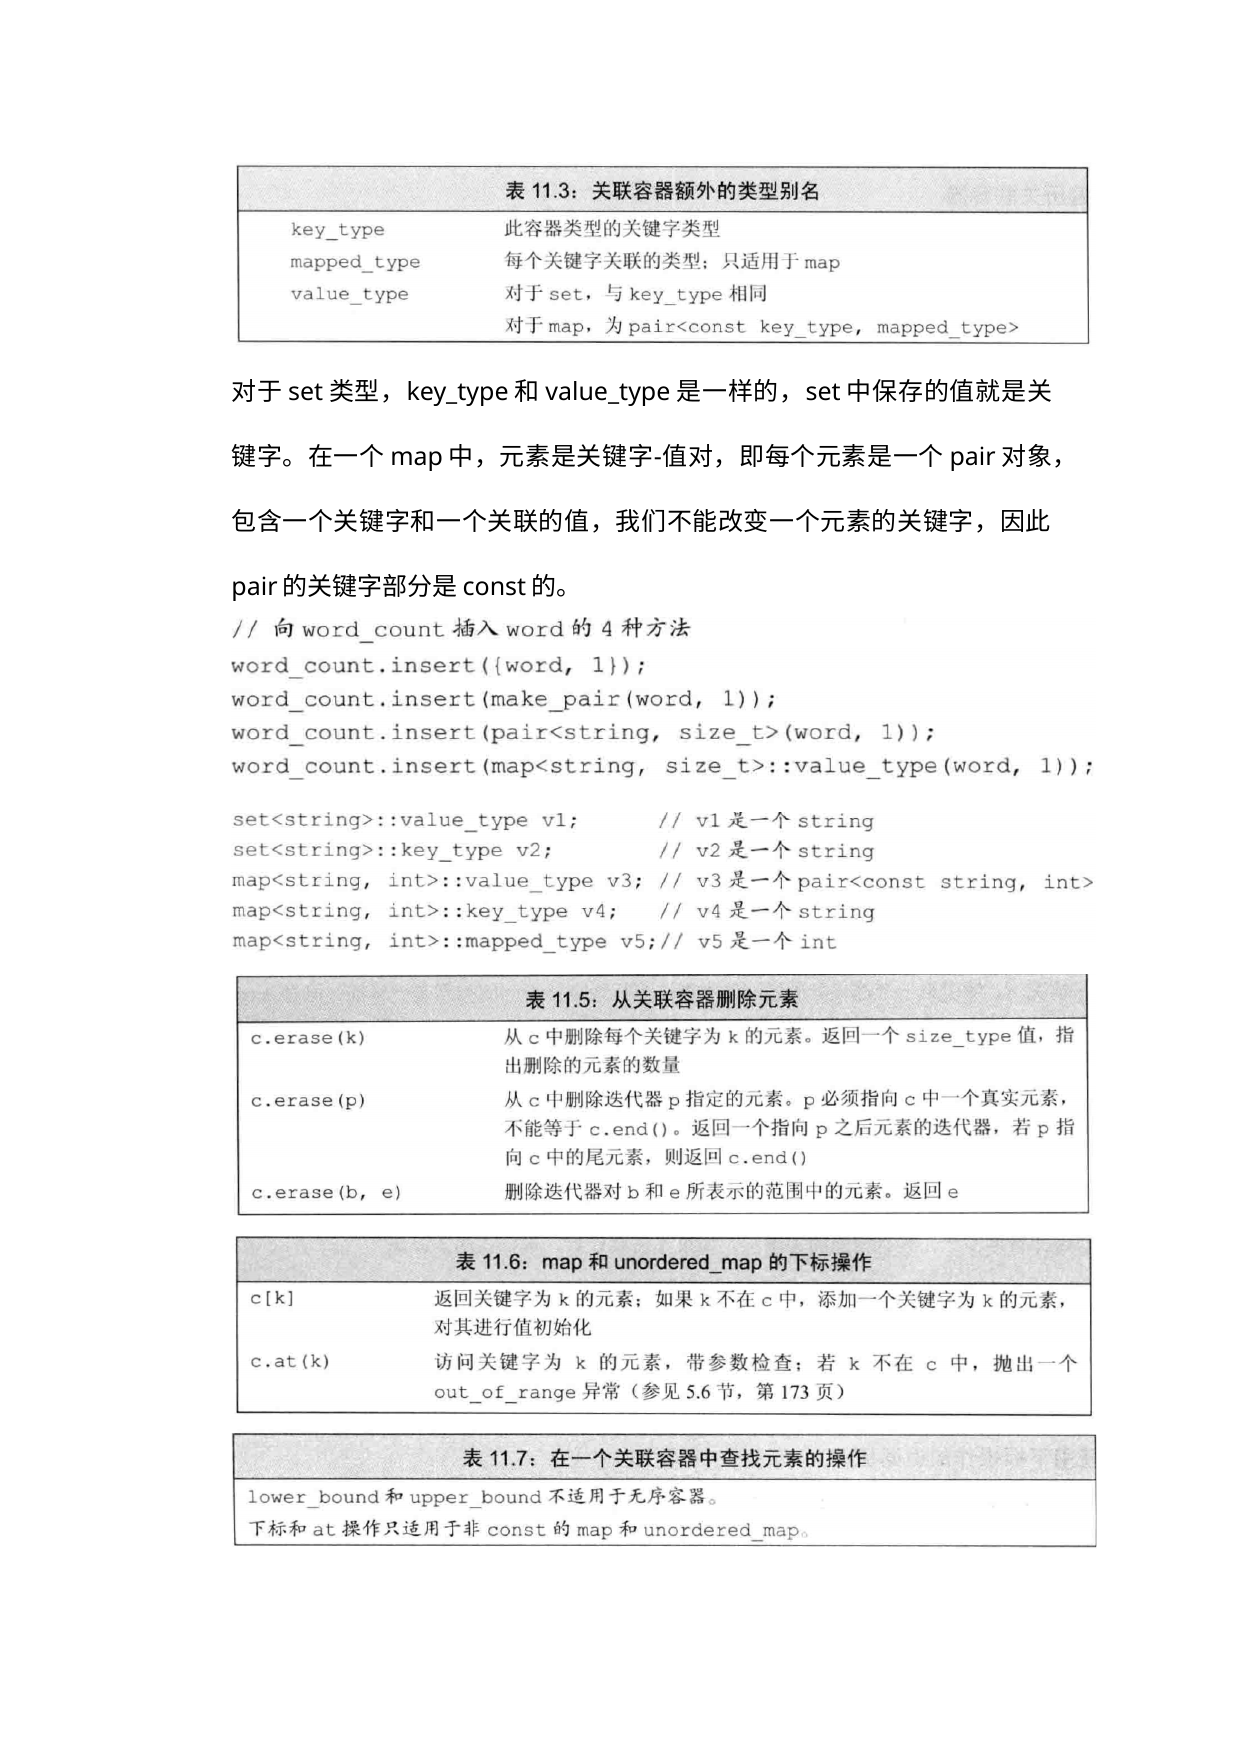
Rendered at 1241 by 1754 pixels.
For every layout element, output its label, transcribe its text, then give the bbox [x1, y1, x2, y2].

picture [231, 1234, 1097, 1419]
picture [231, 812, 1097, 958]
picture [231, 974, 1097, 1216]
picture [231, 617, 1097, 780]
picture [231, 162, 1097, 350]
list 对于set类型，key_type和value_type是一样的，set中保存的值就是关键字。在一个map中，元素是关键字-值对，即每个元素是一个pair对象，包含一个关键字和一个关联的值，我们不能改变一个元素的关键字，因此pair的关键字部分是const的。 [231, 357, 1053, 617]
picture [231, 1429, 1097, 1549]
